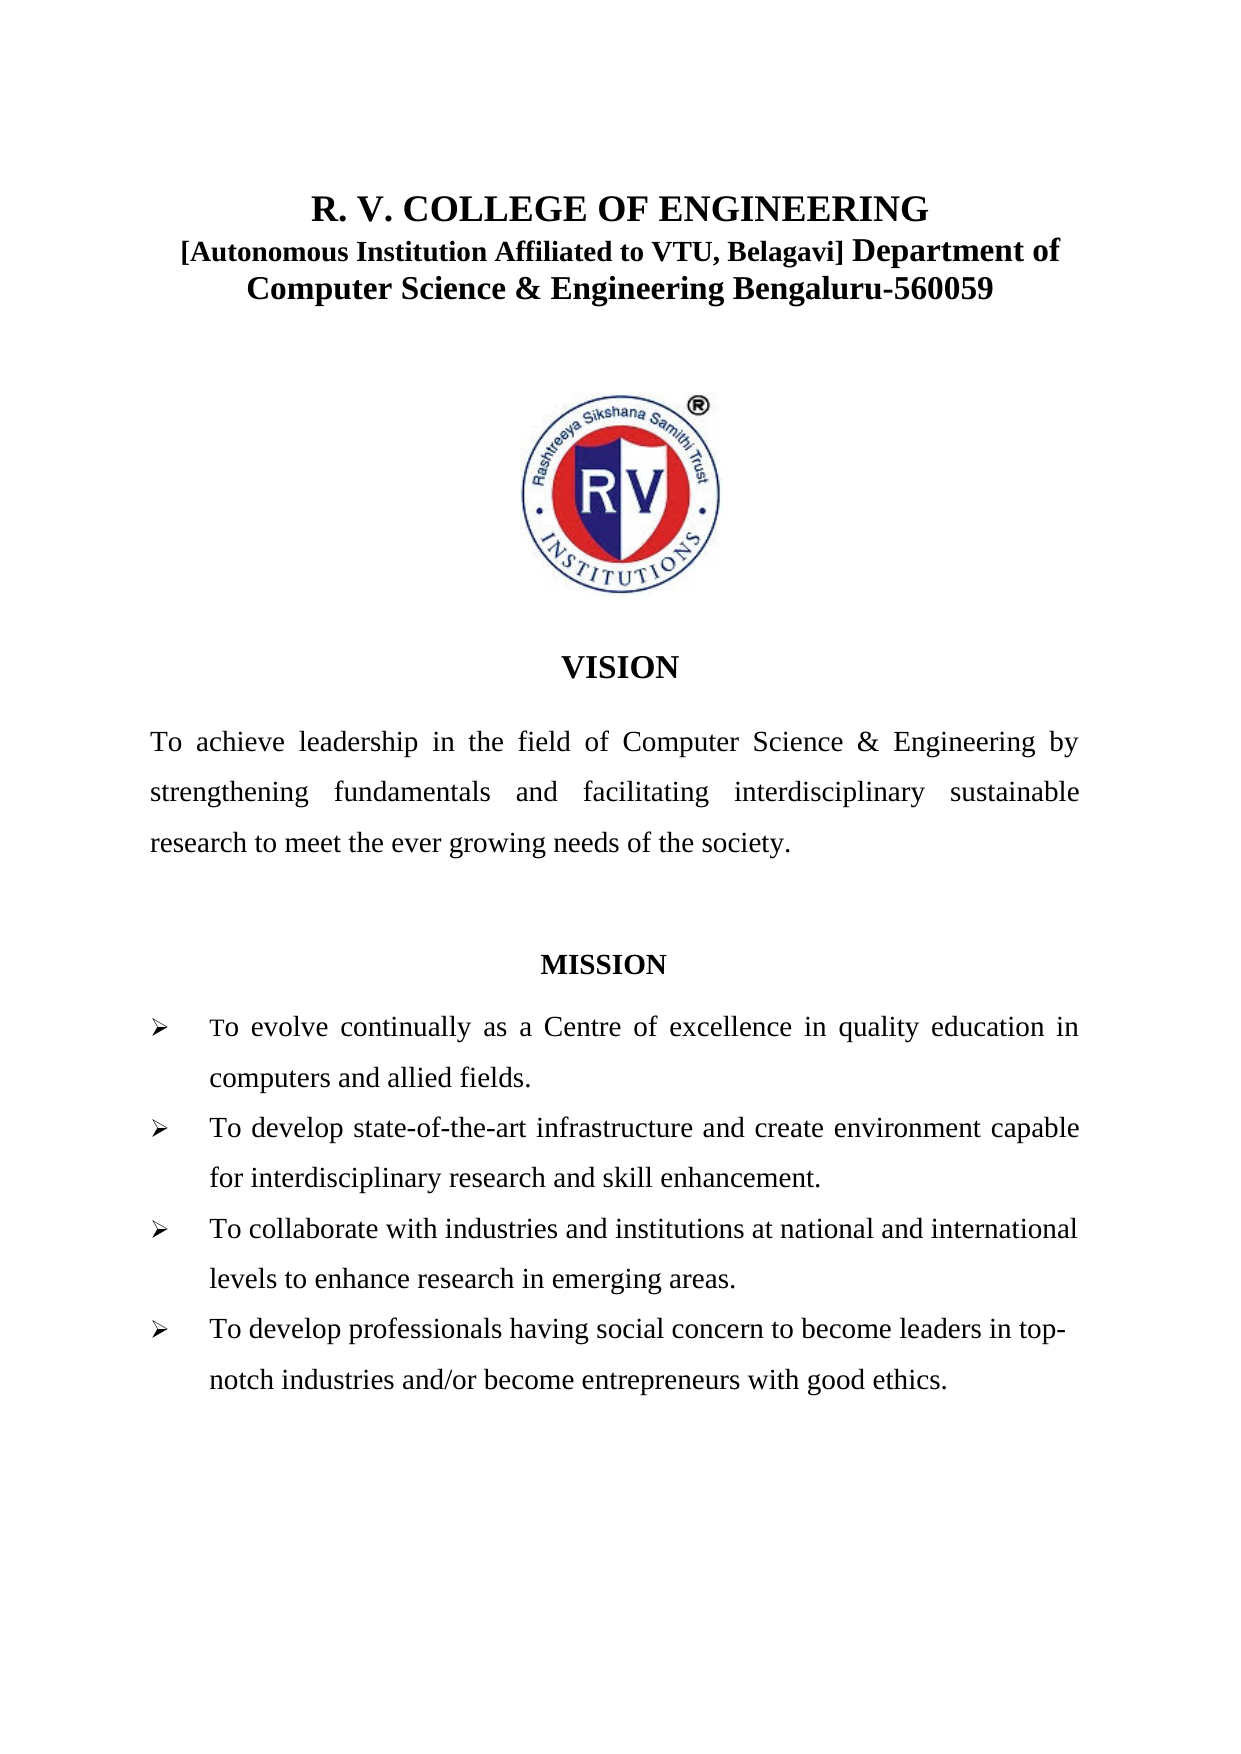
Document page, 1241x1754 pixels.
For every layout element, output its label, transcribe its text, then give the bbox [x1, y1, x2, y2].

subtitle VISION [286, 648, 954, 686]
text MISSION [253, 947, 954, 981]
list To evolve continually as a Centre of excellence in quality education in computers and allied fields. [150, 1009, 1080, 1093]
list To develop professionals having social concern to become leaders in top-notch industries and/or become entrepreneurs with good ethics. [150, 1311, 1080, 1395]
list To develop state-of-the-art infrastructure and create environment capable for interdisciplinary research and skill enhancement. [150, 1110, 1080, 1194]
text [Autonomous Institution Affiliated to VTU, Belagavi] Department of Computer Science & Engineering Bengaluru-560059 [150, 230, 1090, 307]
text R. V. COLLEGE OF ENGINEERING [150, 187, 1090, 230]
picture [512, 390, 728, 600]
list To collaborate with industries and institutions at national and international levels to enhance research in emerging areas. [150, 1211, 1080, 1295]
text To achieve leadership in the field of Computer Science & Engineering by strengthening fundamentals and facilitating interdisciplinary sustainable research to meet the ever growing needs of the society. [150, 724, 1080, 858]
